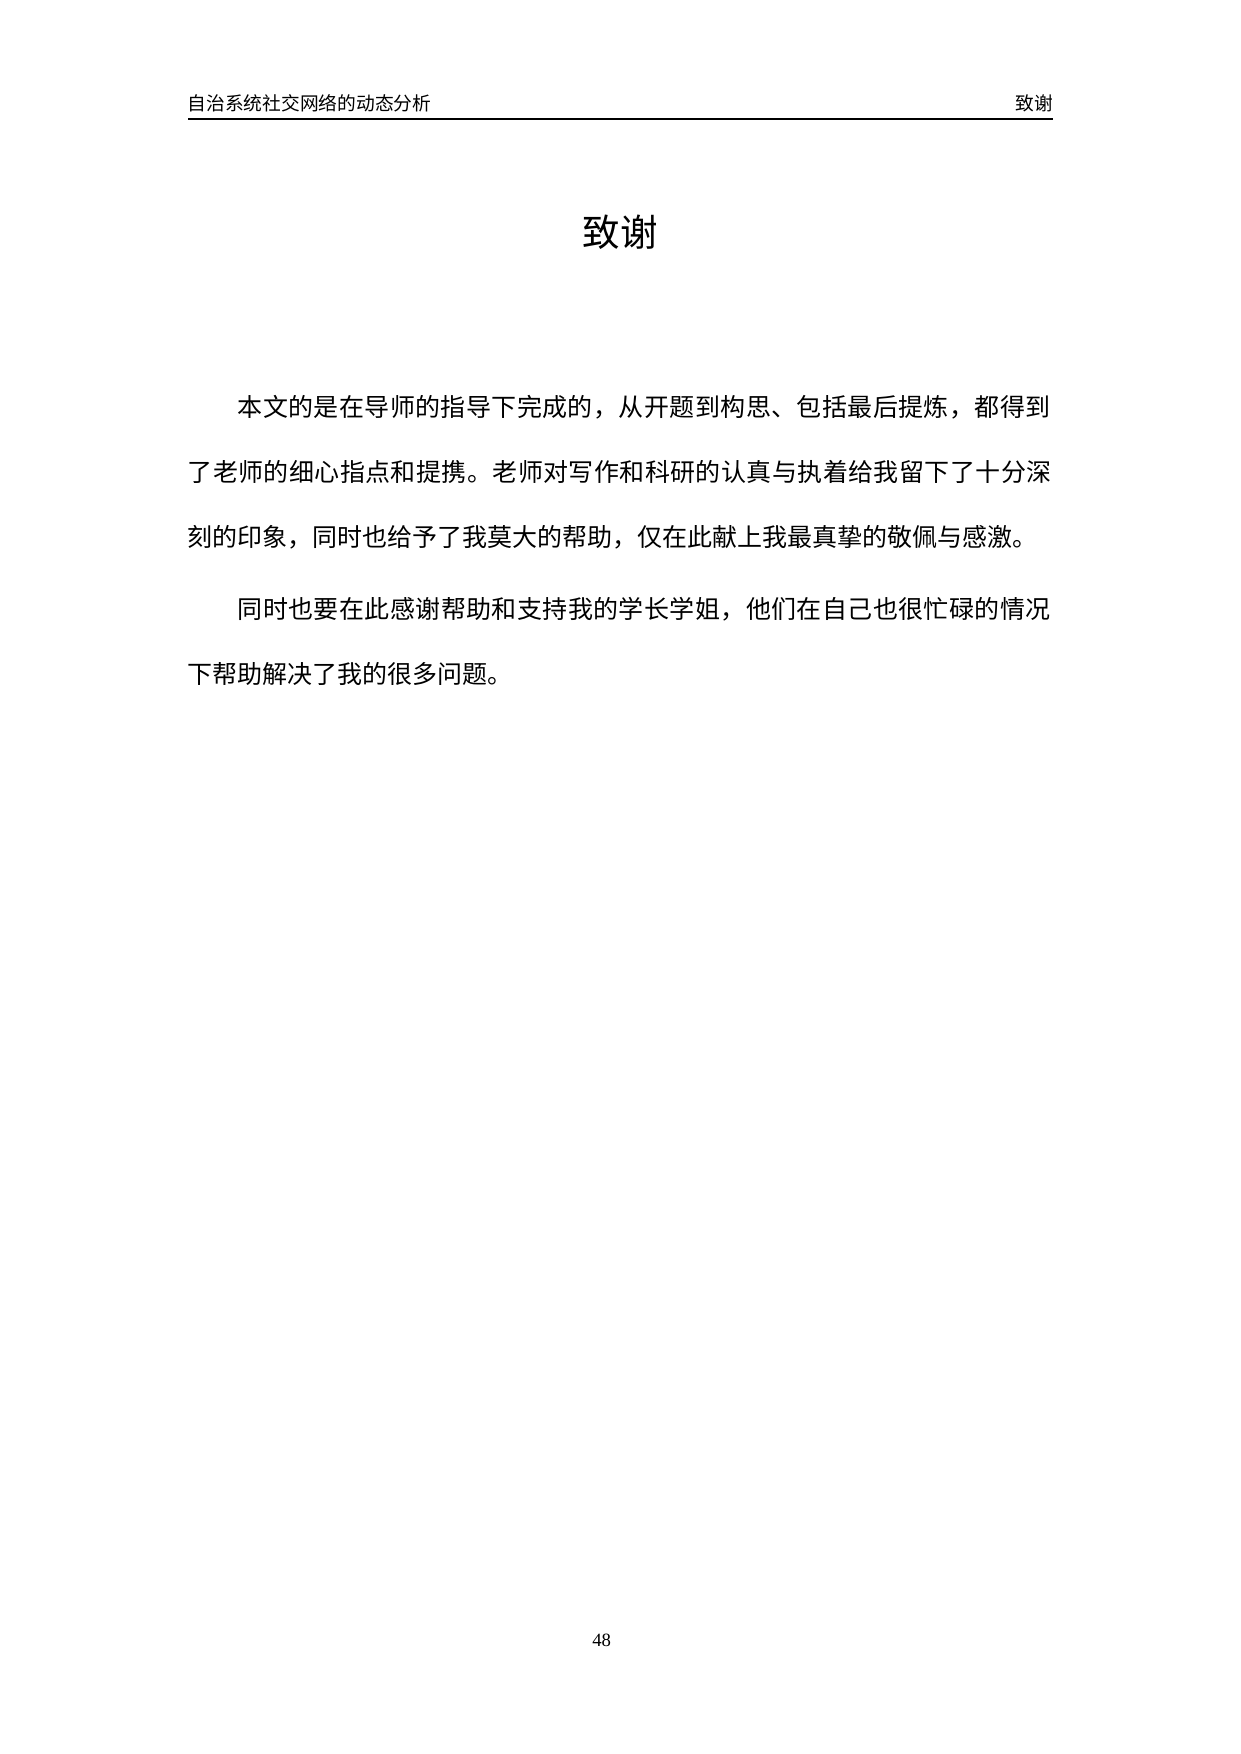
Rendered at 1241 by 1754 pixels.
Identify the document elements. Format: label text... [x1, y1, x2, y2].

text 本文的是在导师的指导下完成的，从开题到构思、包括最后提炼，都得到了老师的细心指点和提携。老师对写作和科研的认真与执着给我留下了十分深刻的印象，同时也给予了我莫大的帮助，仅在此献上我最真挚的敬佩与感激。 [187, 373, 1053, 568]
text 同时也要在此感谢帮助和支持我的学长学姐，他们在自己也很忙碌的情况下帮助解决了我的很多问题。 [187, 575, 1053, 705]
subtitle 致谢 [187, 197, 1053, 262]
